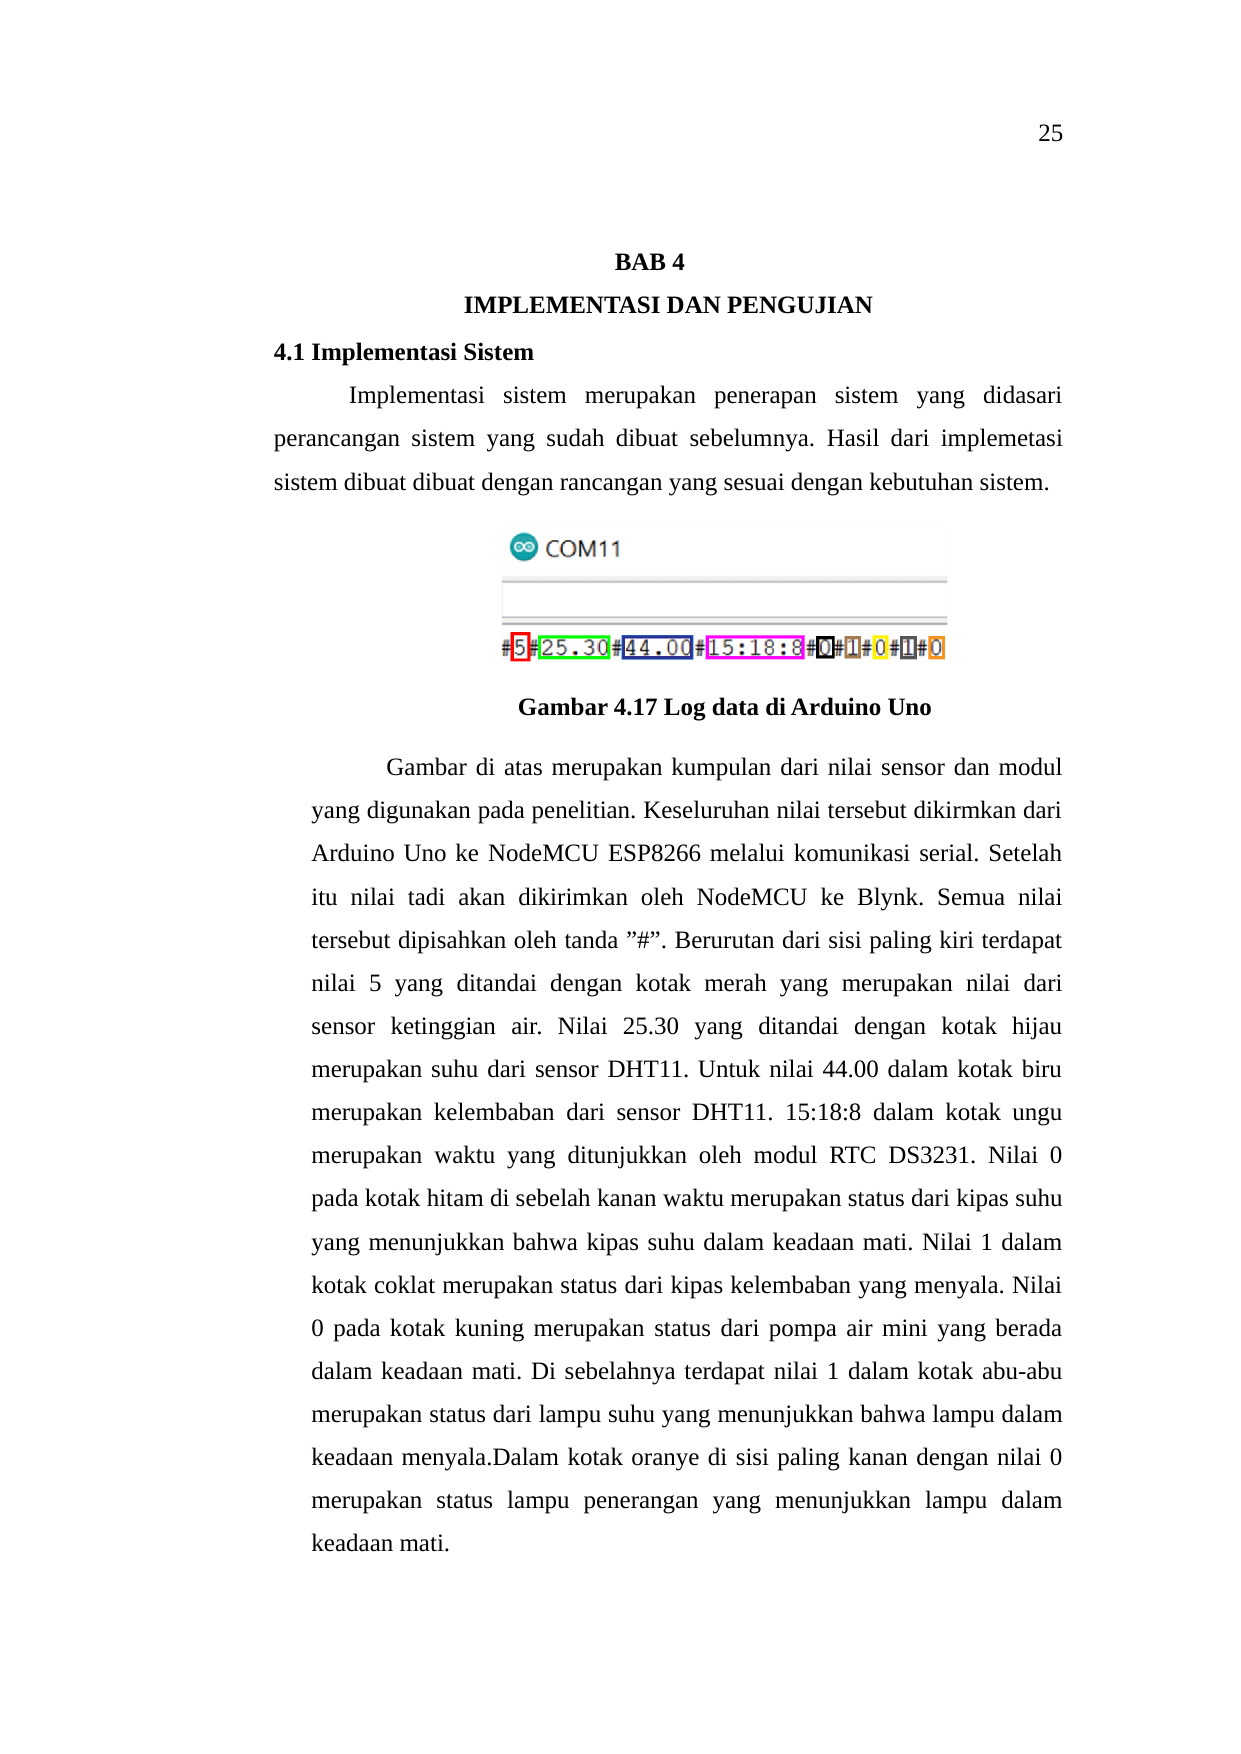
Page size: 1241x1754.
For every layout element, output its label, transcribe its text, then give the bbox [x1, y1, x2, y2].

text Gambar di atas merupakan kumpulan dari nilai sensor dan modul yang digunakan pada penelitian. Keseluruhan nilai tersebut dikirmkan dari Arduino Uno ke NodeMCU ESP8266 melalui komunikasi serial. Setelah itu nilai tadi akan dikirimkan oleh NodeMCU ke Blynk. Semua nilai tersebut dipisahkan oleh tanda ”#”. Berurutan dari sisi paling kiri terdapat nilai 5 yang ditandai dengan kotak merah yang merupakan nilai dari sensor ketinggian air. Nilai 25.30 yang ditandai dengan kotak hijau merupakan suhu dari sensor DHT11. Untuk nilai 44.00 dalam kotak biru merupakan kelembaban dari sensor DHT11. 15:18:8 dalam kotak ungu merupakan waktu yang ditunjukkan oleh modul RTC DS3231. Nilai 0 pada kotak hitam di sebelah kanan waktu merupakan status dari kipas suhu yang menunjukkan bahwa kipas suhu dalam keadaan mati. Nilai 1 dalam kotak coklat merupakan status dari kipas kelembaban yang menyala. Nilai 0 pada kotak kuning merupakan status dari pompa air mini yang berada dalam keadaan mati. Di sebelahnya terdapat nilai 1 dalam kotak abu-abu merupakan status dari lampu suhu yang menunjukkan bahwa lampu dalam keadaan menyala.Dalam kotak oranye di sisi paling kanan dengan nilai 0 merupakan status lampu penerangan yang menunjukkan lampu dalam keadaan mati. [311, 752, 1063, 1557]
text Implementasi sistem merupakan penerapan sistem yang didasari perancangan sistem yang sudah dibuat sebelumnya. Hasil dari implemetasi sistem dibuat dibuat dengan rancangan yang sesuai dengan kebutuhan sistem. [274, 380, 1063, 495]
picture [501, 526, 948, 662]
subtitle Implementasi Sistem [274, 337, 1063, 366]
subtitle IMPLEMENTASI DAN PENGUJIAN [236, 247, 1063, 319]
